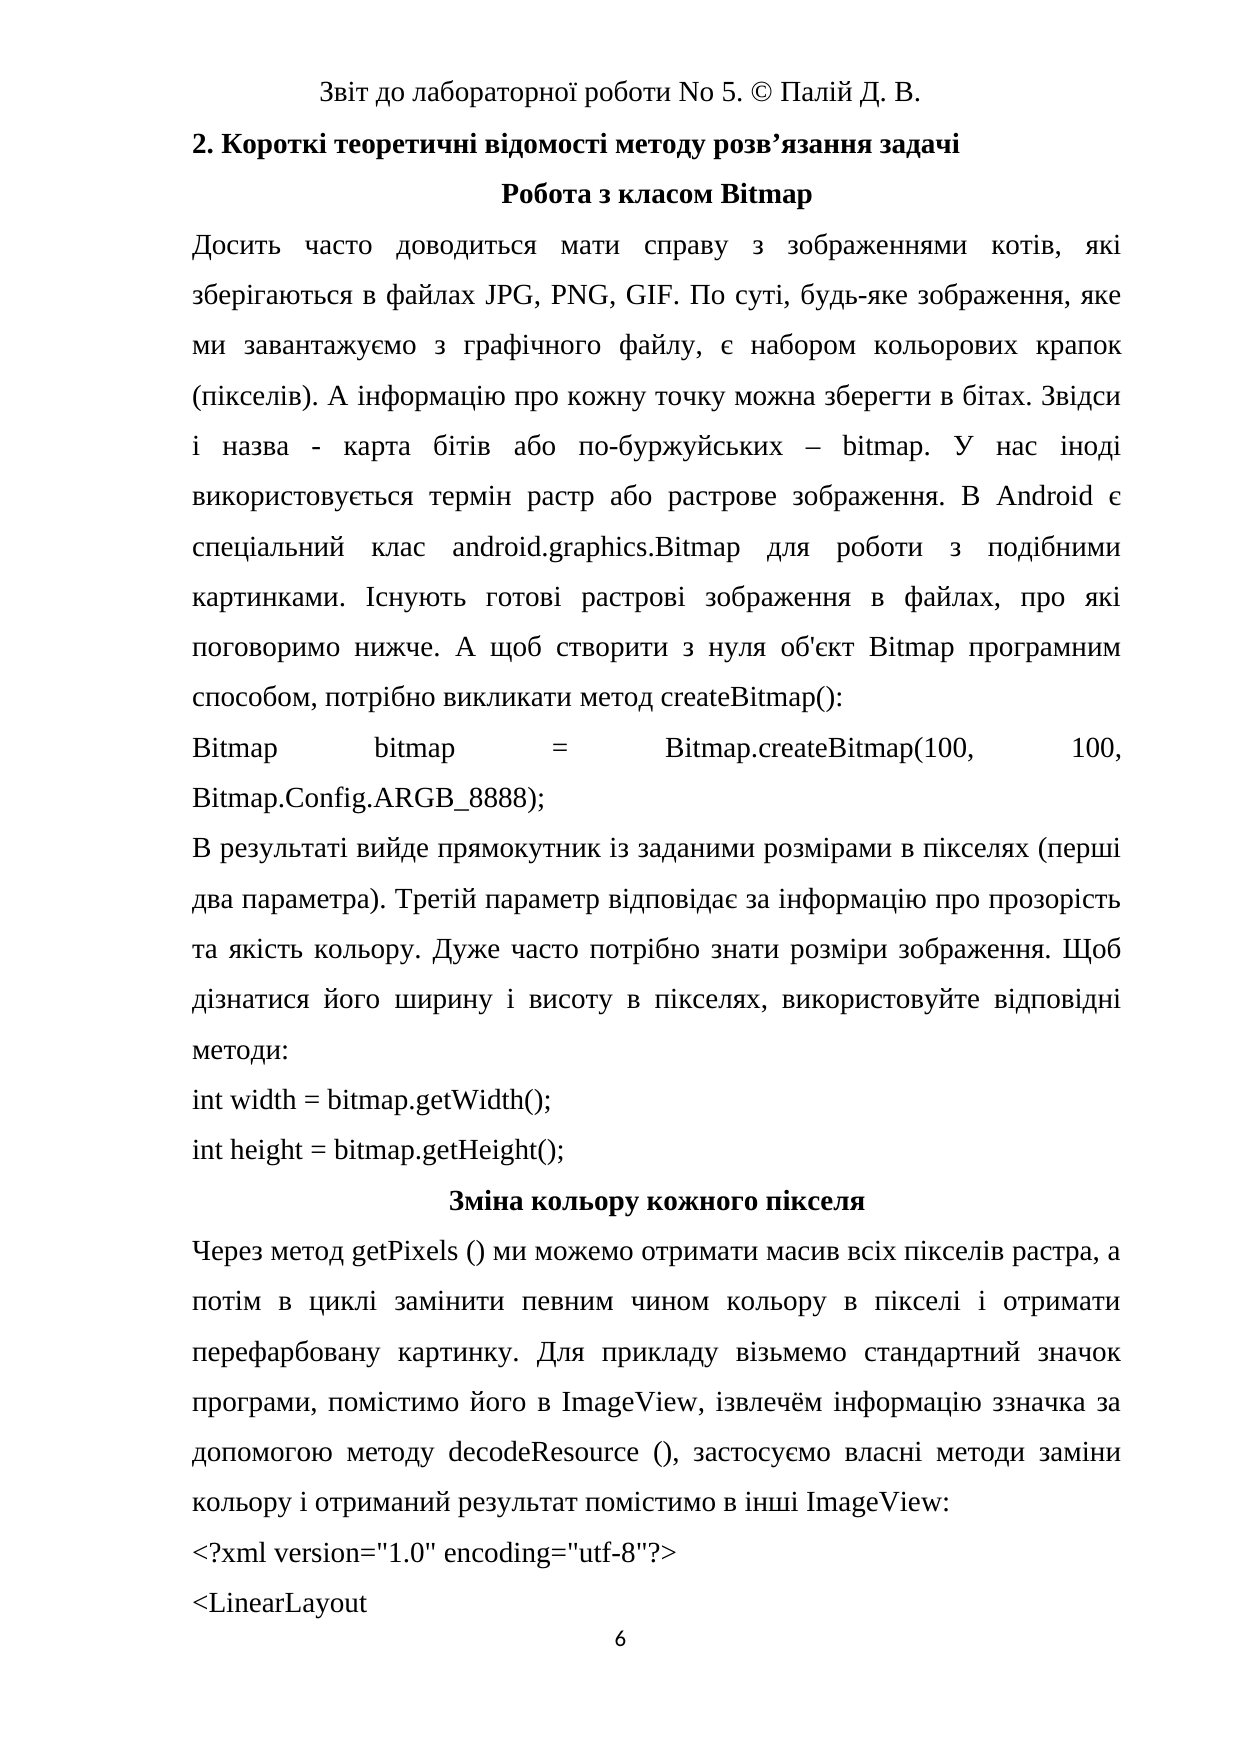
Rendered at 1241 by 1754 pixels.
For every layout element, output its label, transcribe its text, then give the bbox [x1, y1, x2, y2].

text Через метод getPixels () ми можемо отримати масив всіх пікселів растра, а потім в циклі замінити певним чином кольору в пікселі і отримати перефарбовану картинку. Для прикладу візьмемо стандартний значок програми, помістимо його в ImageView, ізвлечём інформацію ззначка за допомогою методу decodeResource (), застосуємо власні методи заміни кольору і отриманий результат помістимо в інші ImageView: [192, 1233, 1122, 1518]
text Досить часто доводиться мати справу з зображеннями котів, які зберігаються в файлах JPG, PNG, GIF. По суті, будь-яке зображення, яке ми завантажуємо з графічного файлу, є набором кольорових крапок (пікселів). А інформацію про кожну точку можна зберегти в бітах. Звідси і назва - карта бітів або по-буржуйських – bitmap. У нас іноді використовується термін растр або растрове зображення. В Android є спеціальний клас android.graphics.Bitmap для роботи з подібними картинками. Існують готові растрові зображення в файлах, про які поговоримо нижче. А щоб створити з нуля об'єкт Bitmap програмним способом, потрібно викликати метод createBitmap(): [192, 227, 1122, 713]
text Зміна кольору кожного пікселя [192, 1183, 1122, 1216]
text <?xml version="1.0" encoding="utf-8"?> [192, 1535, 1122, 1568]
text Bitmap bitmap = Bitmap.createBitmap(100, 100, Bitmap.Config.ARGB_8888); [192, 730, 1122, 814]
text <LinearLayout [192, 1585, 1122, 1619]
text 2. Короткі теоретичні відомості методу розв’язання задачі [192, 126, 1122, 160]
text Робота з класом Bitmap [192, 176, 1122, 210]
text int height = bitmap.getHeight(); [192, 1132, 1122, 1166]
text int width = bitmap.getWidth(); [192, 1082, 1122, 1116]
text В результаті вийде прямокутник із заданими розмірами в пікселях (перші два параметра). Третій параметр відповідає за інформацію про прозорість та якість кольору. Дуже часто потрібно знати розміри зображення. Щоб дізнатися його ширину і висоту в пікселях, використовуйте відповідні методи: [192, 831, 1122, 1065]
